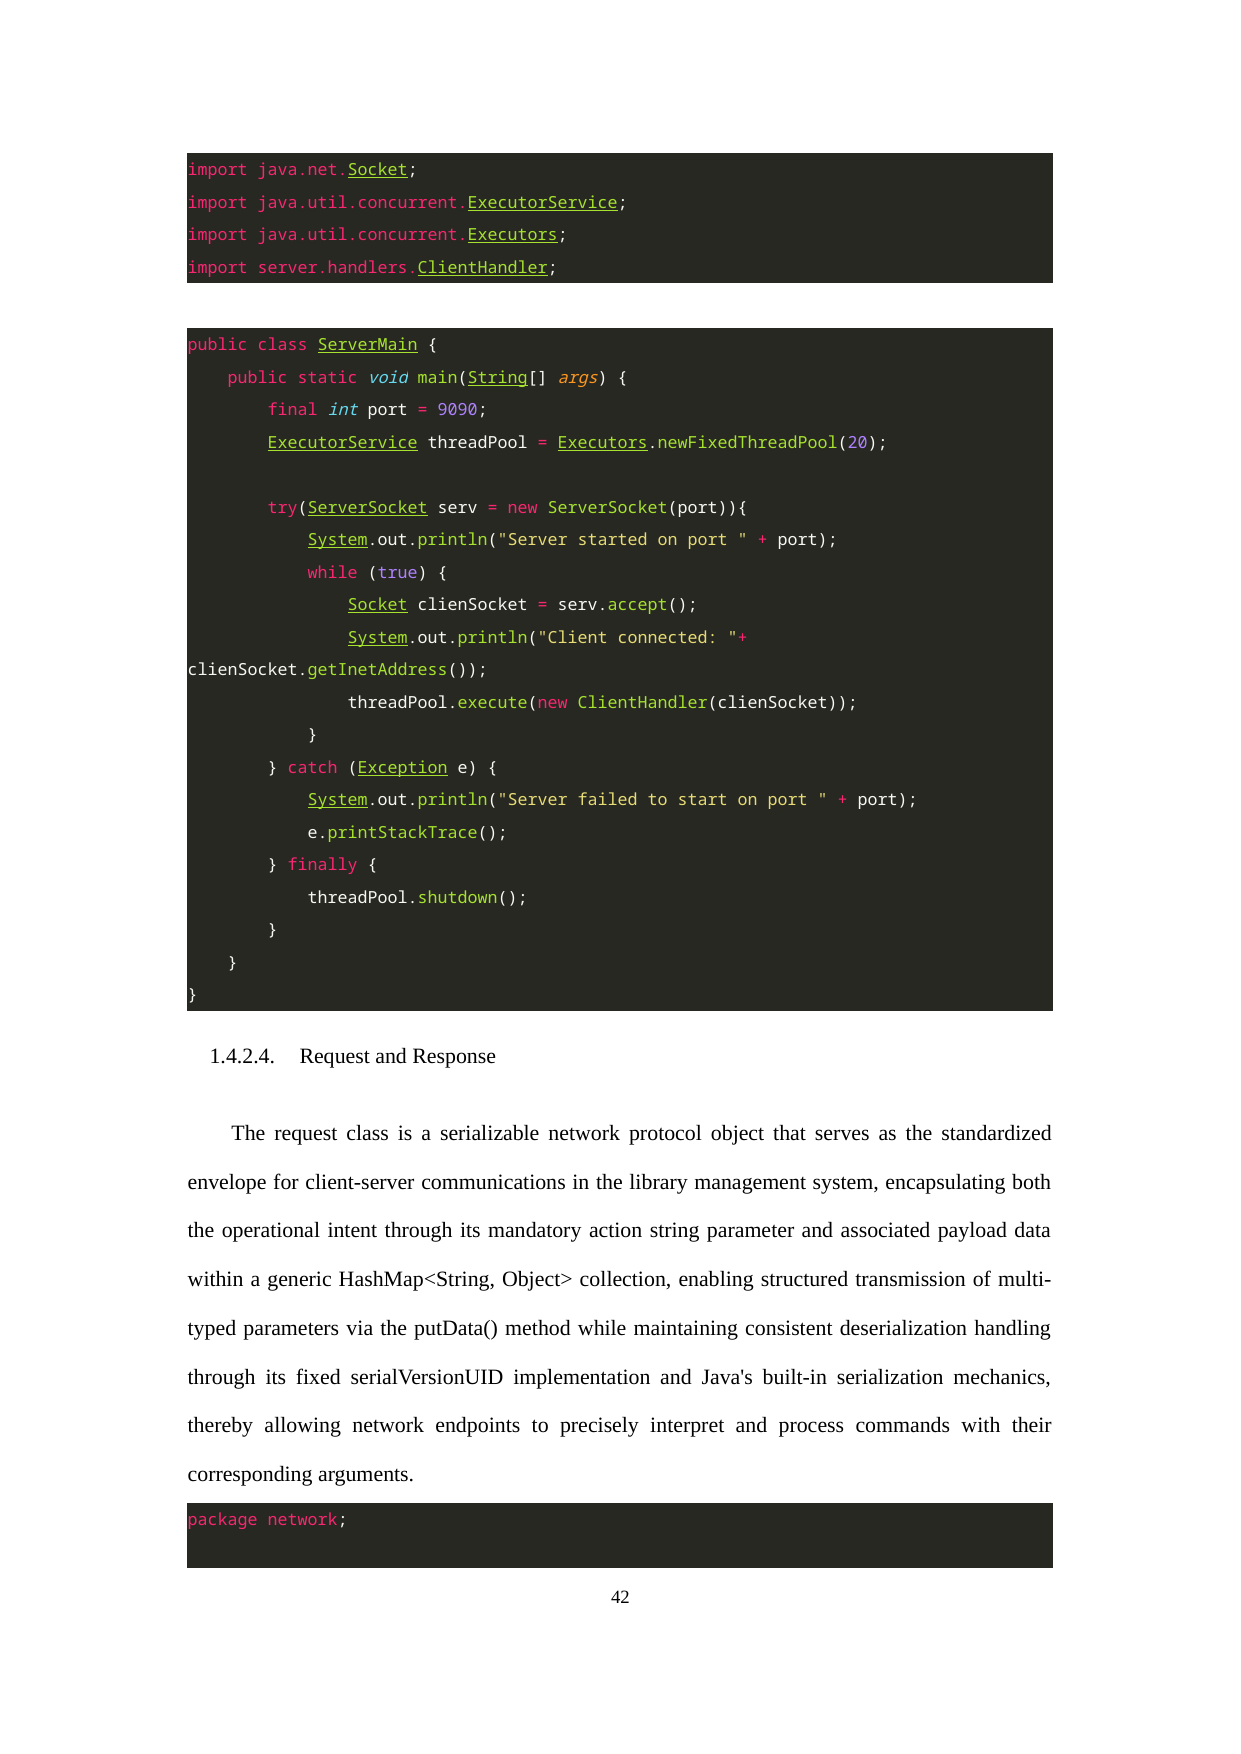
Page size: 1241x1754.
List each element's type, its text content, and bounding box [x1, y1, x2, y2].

text } [187, 718, 1053, 751]
text import server.handlers.ClientHandler; [187, 251, 1053, 283]
text while (true) { [187, 556, 1053, 588]
text System.out.println("Client connected: "+ clienSocket.getInetAddress()); [187, 621, 1053, 686]
text try(ServerSocket serv = new ServerSocket(port)){ [187, 491, 1053, 523]
text threadPool.execute(new ClientHandler(clienSocket)); [187, 686, 1053, 718]
subtitle Request and Response [209, 1040, 1053, 1072]
text System.out.println("Server started on port " + port); [187, 523, 1053, 556]
text ExecutorService threadPool = Executors.newFixedThreadPool(20); [187, 426, 1053, 458]
text System.out.println("Server failed to start on port " + port); [187, 783, 1053, 816]
text } catch (Exception e) { [187, 751, 1053, 783]
text threadPool.shutdown(); [187, 881, 1053, 913]
text import java.util.concurrent.ExecutorService; [187, 186, 1053, 218]
text public static void main(String[] args) { [187, 361, 1053, 393]
text package network; [187, 1503, 1053, 1535]
text Socket clienSocket = serv.accept(); [187, 588, 1053, 621]
text } [187, 978, 1053, 1011]
text public class ServerMain { [187, 328, 1053, 361]
text } [187, 946, 1053, 978]
text import java.util.concurrent.Executors; [187, 218, 1053, 251]
text final int port = 9090; [187, 393, 1053, 426]
text } finally { [187, 848, 1053, 881]
text e.printStackTrace(); [187, 816, 1053, 848]
text } [187, 913, 1053, 946]
text import java.net.Socket; [187, 153, 1053, 186]
text The request class is a serializable network protocol object that serves as the standardized envelope for client-server communications in the library management system, encapsulating both the operational intent through its mandatory action string parameter and associated payload data within a generic HashMap<String, Object> collection, enabling structured transmission of multi-typed parameters via the putData() method while maintaining consistent deserialization handling through its fixed serialVersionUID implementation and Java's built-in serialization mechanics, thereby allowing network endpoints to precisely interpret and process commands with their corresponding arguments. [187, 1116, 1053, 1490]
